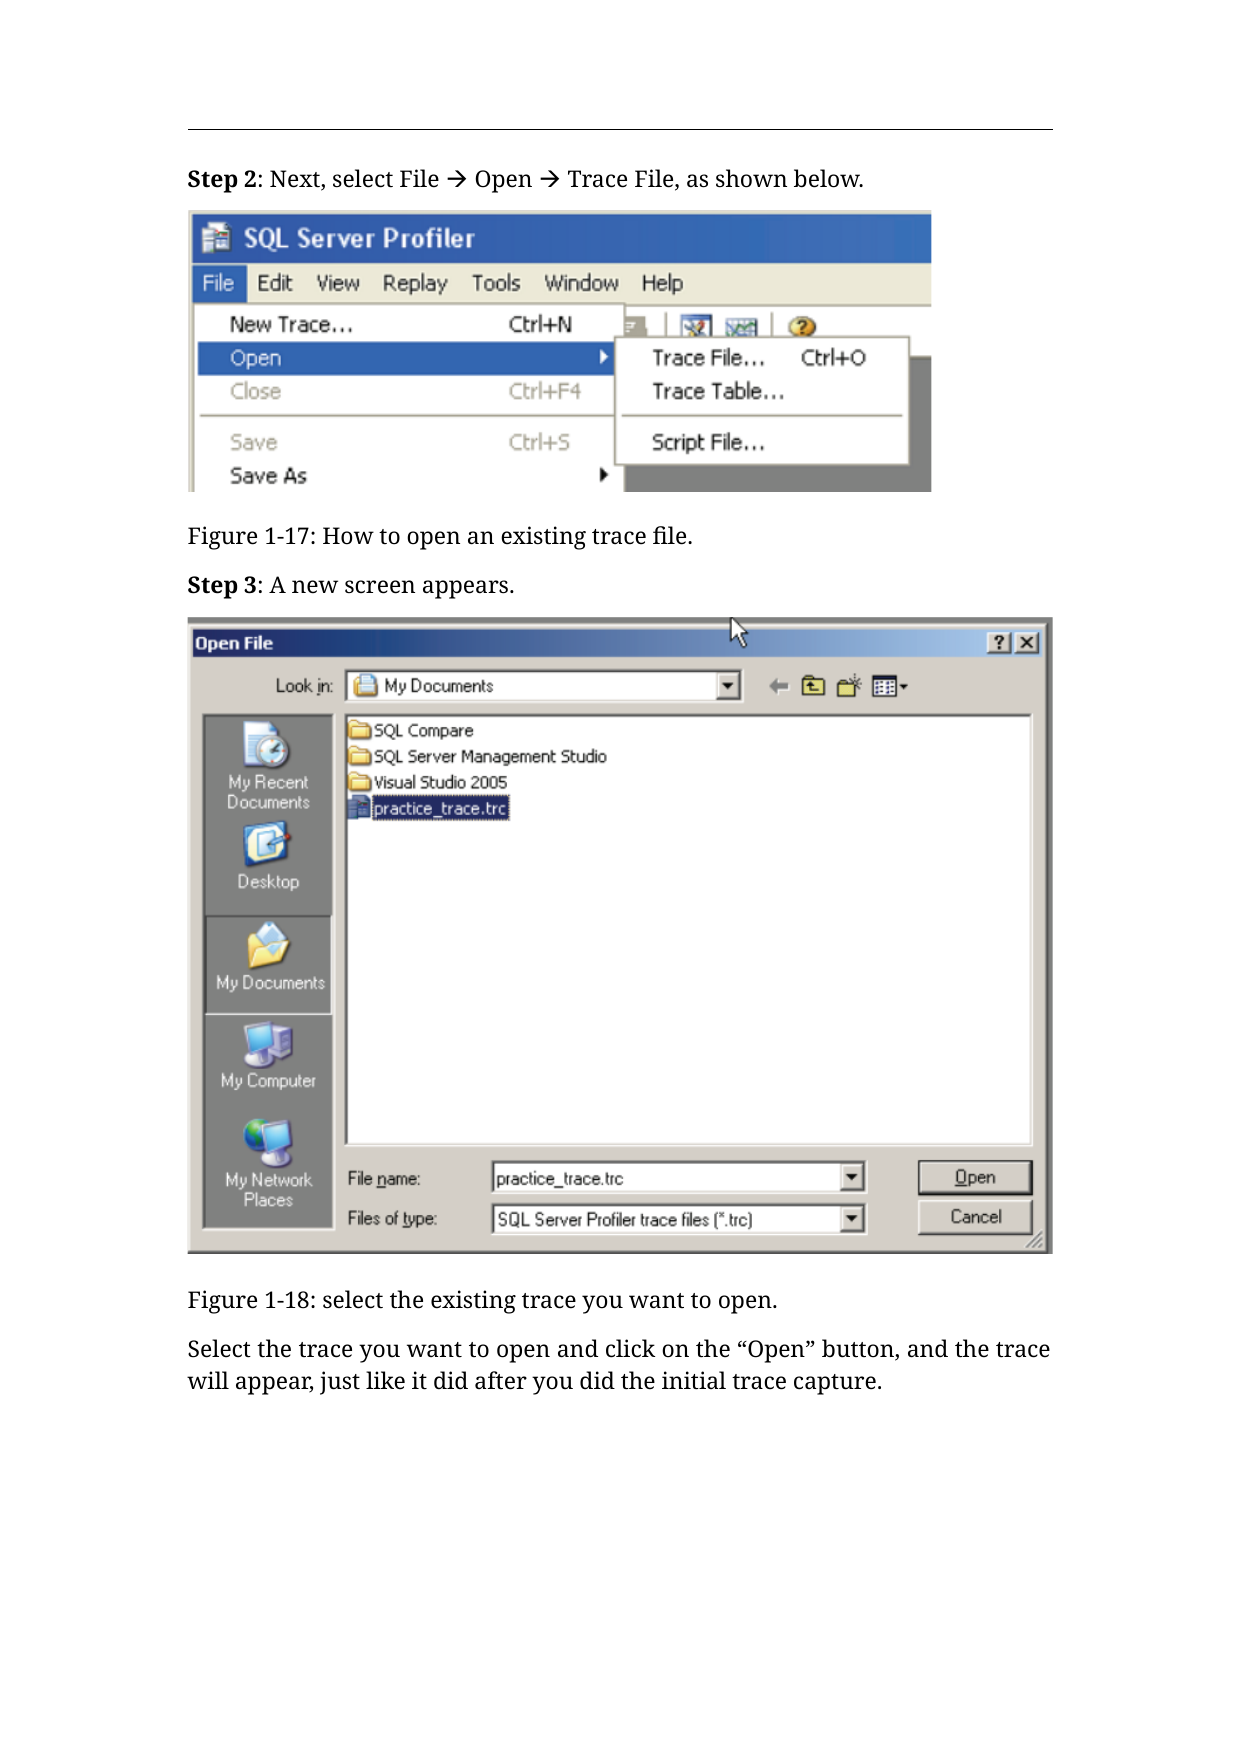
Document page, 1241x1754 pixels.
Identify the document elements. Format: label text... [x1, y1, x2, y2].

text Step 3: A new screen appears. [187, 568, 1053, 601]
text Step 2: Next, select File Open Trace File, as shown below. [187, 162, 1053, 194]
picture [187, 210, 932, 492]
text Figure 1-17: How to open an existing trace file. [187, 519, 1053, 552]
text Figure 1-18: select the existing trace you want to open. [187, 1283, 1053, 1316]
text Select the trace you want to open and click on the “Open” button, and the trace will appear, just like it did after you did the initial trace capture. [187, 1332, 1053, 1397]
picture [187, 617, 1053, 1254]
